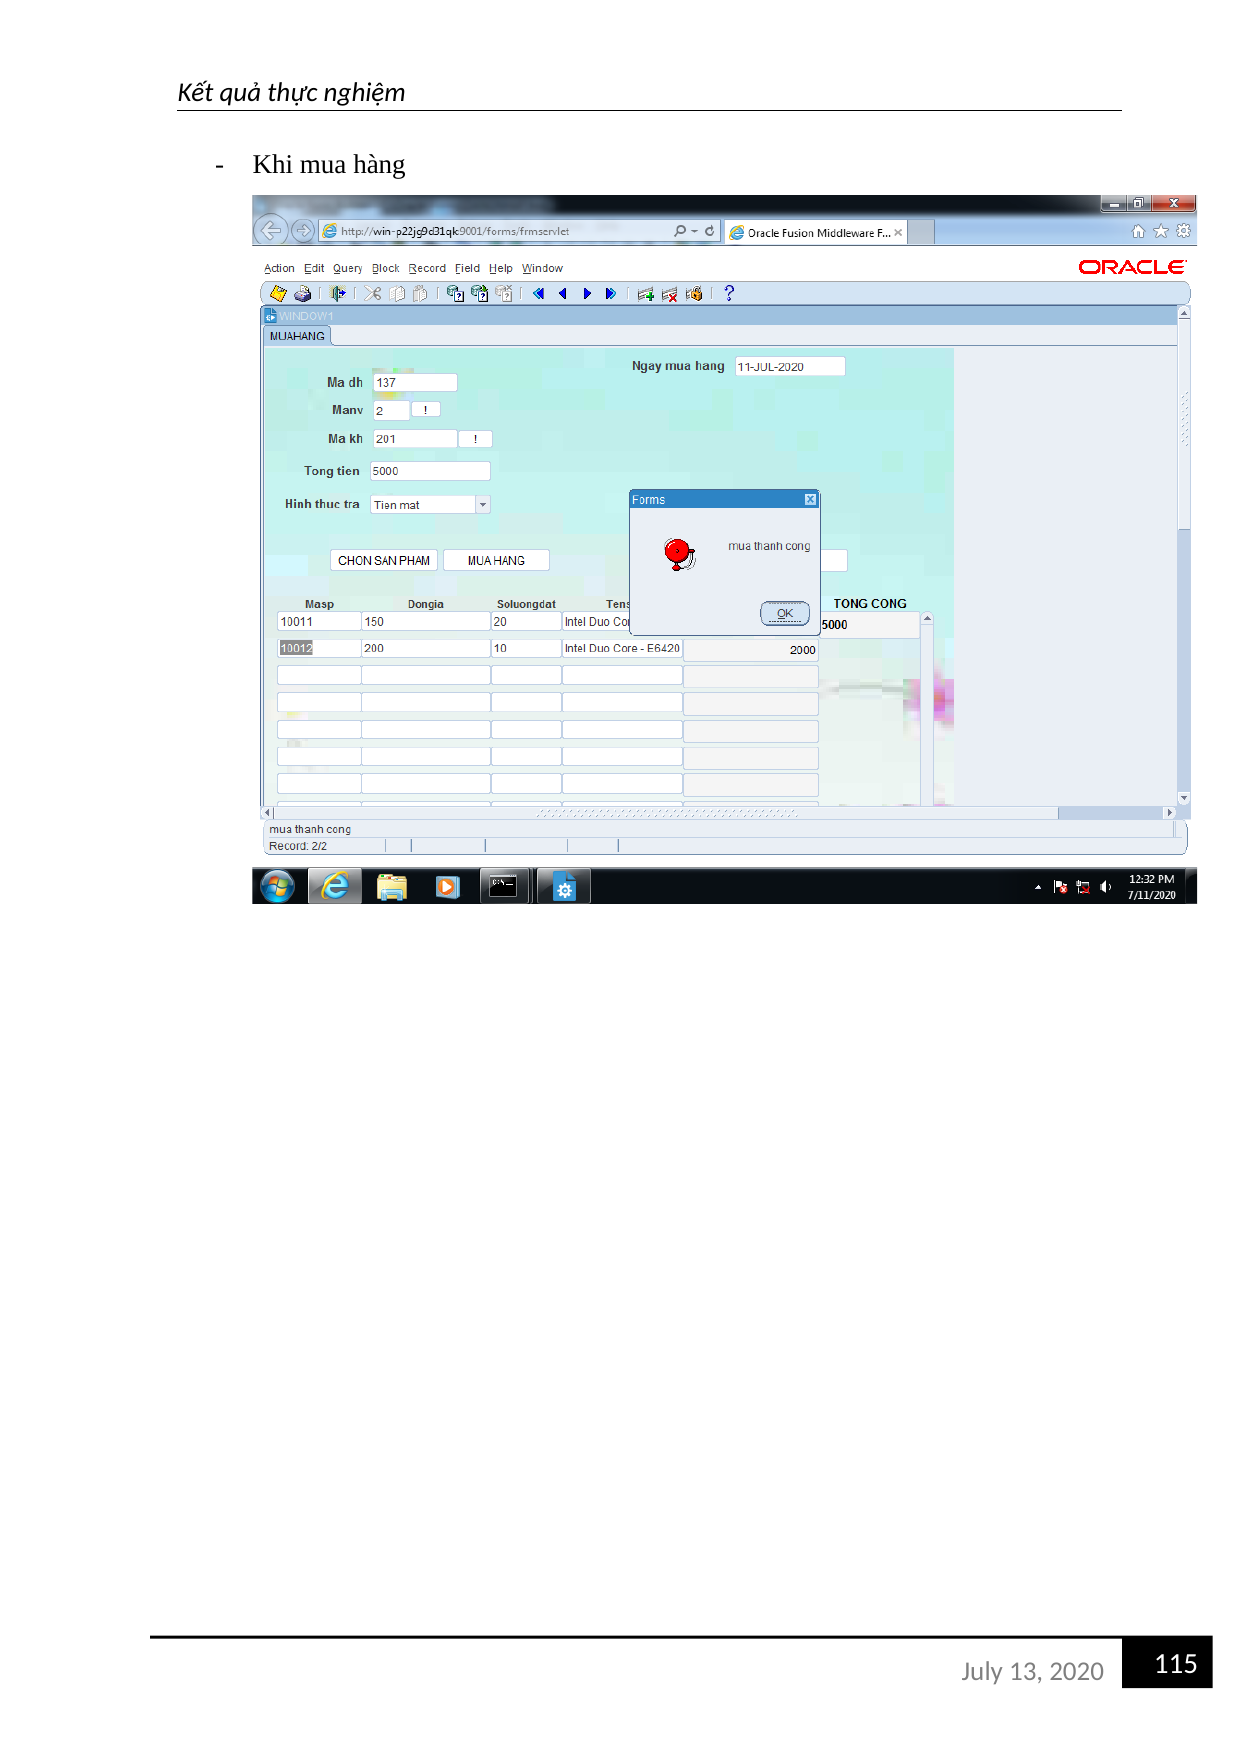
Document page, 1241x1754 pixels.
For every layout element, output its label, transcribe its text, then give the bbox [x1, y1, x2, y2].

picture [252, 195, 1198, 904]
